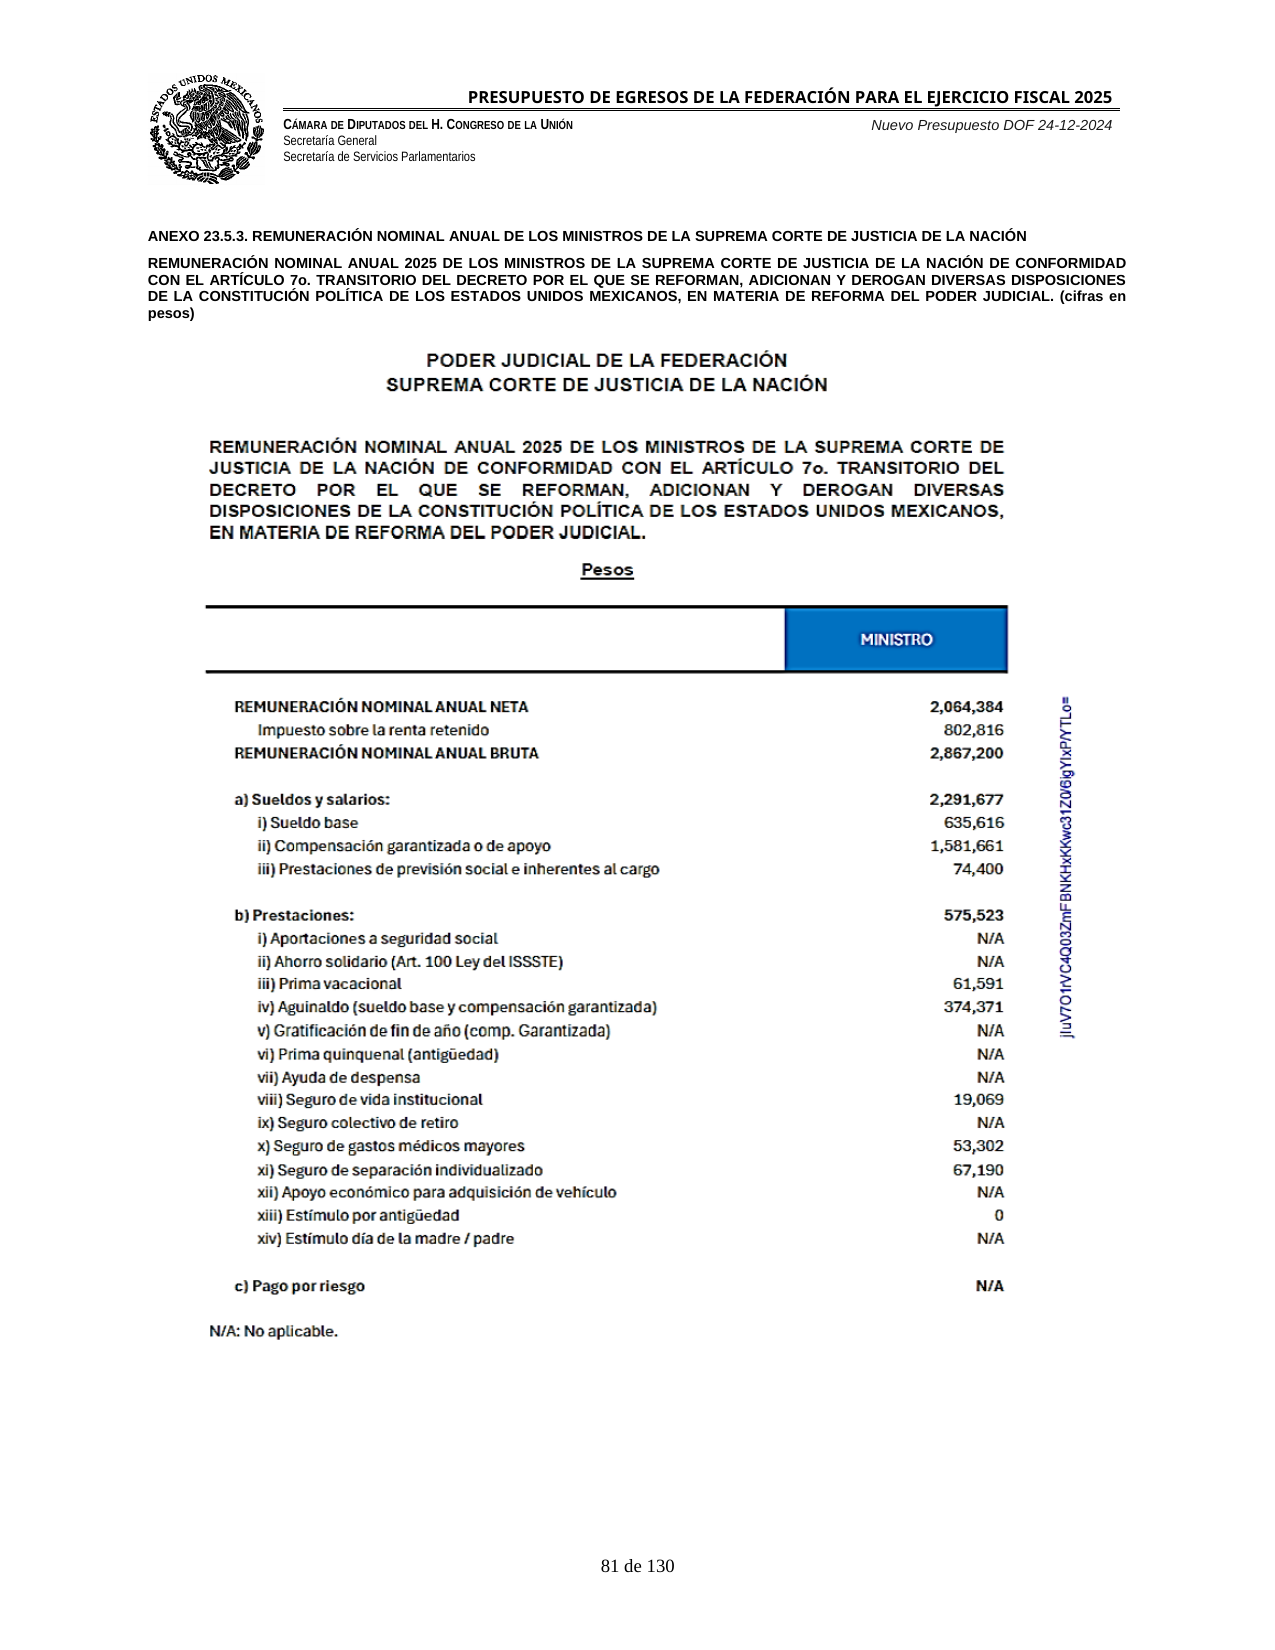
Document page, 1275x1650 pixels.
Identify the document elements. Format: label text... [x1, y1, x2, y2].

text ANEXO 23.5.3. REMUNERACIÓN NOMINAL ANUAL DE LOS MINISTROS DE LA SUPREMA CORTE DE JUSTICIA DE LA NACIÓN [148, 228, 1127, 244]
text REMUNERACIÓN NOMINAL ANUAL 2025 DE LOS MINISTROS DE LA SUPREMA CORTE DE JUSTICIA DE LA NACIÓN DE CONFORMIDAD CON EL ARTÍCULO 7o. TRANSITORIO DEL DECRETO POR EL QUE SE REFORMAN, ADICIONAN Y DEROGAN DIVERSAS DISPOSICIONES DE LA CONSTITUCIÓN POLÍTICA DE LOS ESTADOS UNIDOS MEXICANOS, EN MATERIA DE REFORMA DEL PODER JUDICIAL. (cifras en pesos) [148, 255, 1127, 322]
picture [195, 346, 1081, 1342]
